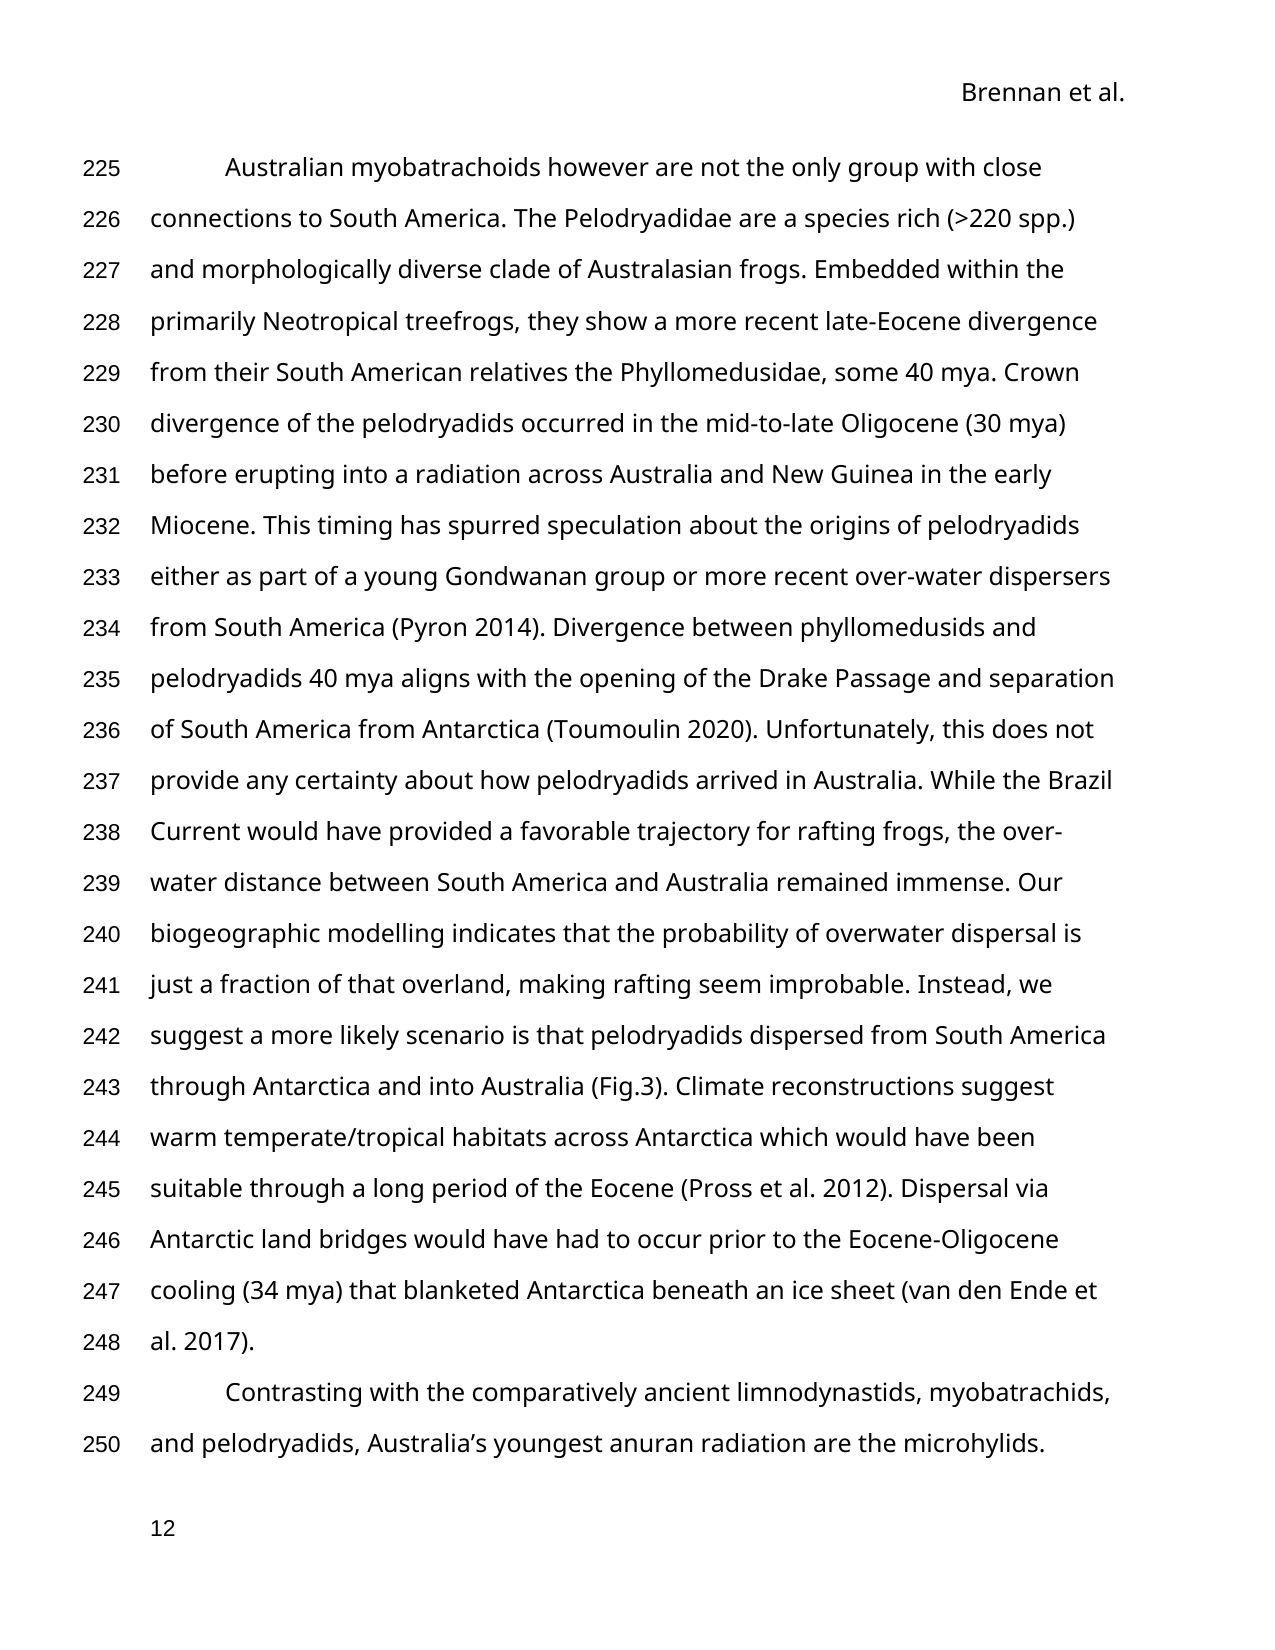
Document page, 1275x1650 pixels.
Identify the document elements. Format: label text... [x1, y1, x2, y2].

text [150, 1375, 1125, 1460]
text Australian myobatrachoids however are not the only group with close connections to South America. The Pelodryadidae are a species rich (>220 spp.) and morphologically diverse clade of Australasian frogs. Embedded within the primarily Neotropical treefrogs, they show a more recent late-Eocene divergence from their South American relatives the Phyllomedusidae, some 40 mya. Crown divergence of the pelodryadids occurred in the mid-to-late Oligocene (30 mya) before erupting into a radiation across Australia and New Guinea in the early Miocene. This timing has spurred speculation about the origins of pelodryadids either as part of a young Gondwanan group or more recent over-water dispersers from South America (Pyron 2014). Divergence between phyllomedusids and pelodryadids 40 mya aligns with the opening of the Drake Passage and separation of South America from Antarctica (Toumoulin 2020). Unfortunately, this does not provide any certainty about how pelodryadids arrived in Australia. While the Brazil Current would have provided a favorable trajectory for rafting frogs, the over-water distance between South America and Australia remained immense. Our biogeographic modelling indicates that the probability of overwater dispersal is just a fraction of that overland, making rafting seem improbable. Instead, we suggest a more likely scenario is that pelodryadids dispersed from South America through Antarctica and into Australia (Fig.3). Climate reconstructions suggest warm temperate/tropical habitats across Antarctica which would have been suitable through a long period of the Eocene (Pross et al. 2012). Dispersal via Antarctic land bridges would have had to occur prior to the Eocene-Oligocene cooling (34 mya) that blanketed Antarctica beneath an ice sheet (van den Ende et al. 2017). [150, 150, 1125, 1358]
